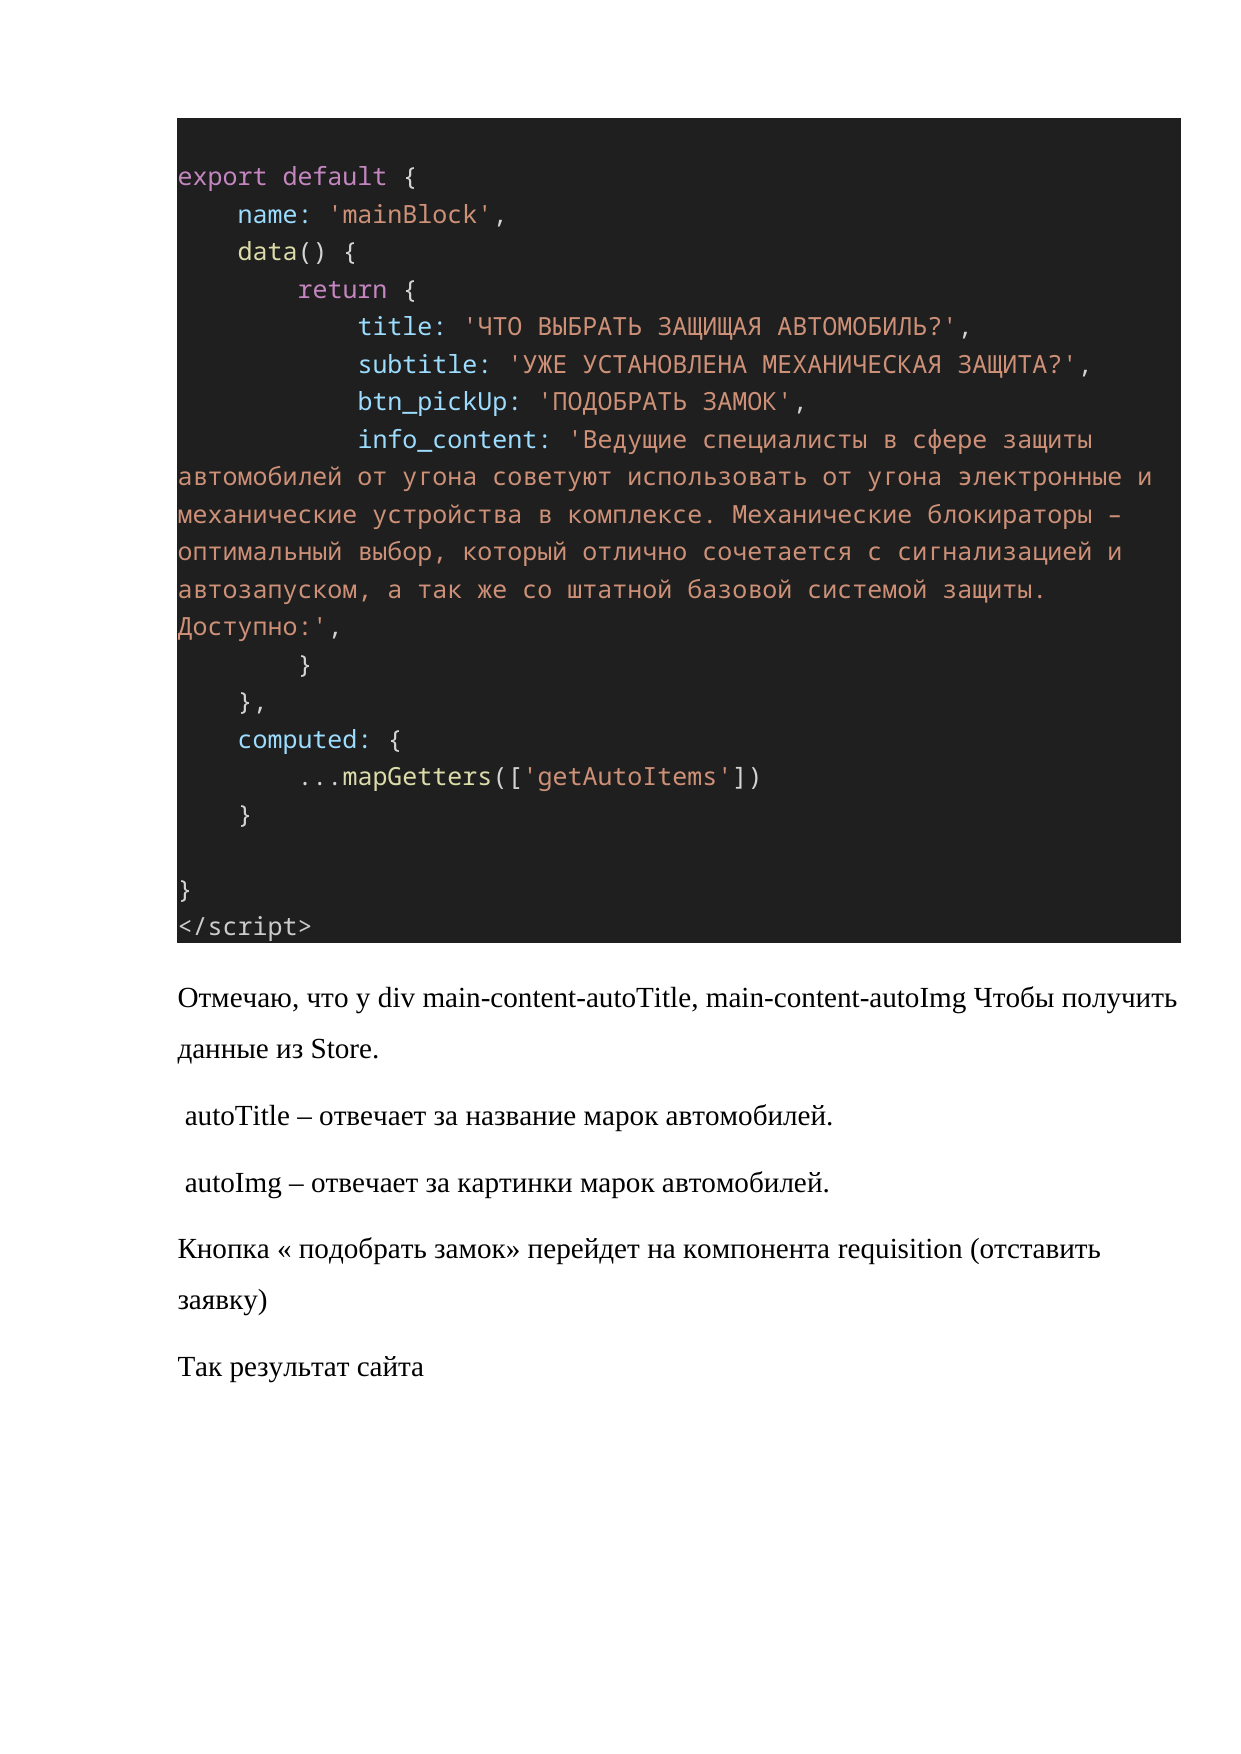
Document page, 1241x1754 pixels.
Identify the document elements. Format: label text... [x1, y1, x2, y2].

text } [177, 793, 1181, 831]
text Так результат сайта [177, 1349, 1181, 1382]
text Кнопка « подобрать замок» перейдет на компонента requisition (отставить заявку) [177, 1232, 1181, 1316]
text btn_pickUp: 'ПОДОБРАТЬ ЗАМОК', [177, 381, 1181, 418]
text ...mapGetters(['getAutoItems']) [177, 756, 1181, 793]
text info_content: 'Ведущие специалисты в сфере защиты автомобилей от угона советуют использовать от угона электронные и механические устройства в комплексе. Механические блокираторы – оптимальный выбор, который отлично сочетается с сигнализацией и автозапуском, а так же со штатной базовой системой защиты. Доступно:', [177, 418, 1181, 643]
text autoTitle – отвечает за название марок автомобилей. [177, 1098, 1181, 1131]
text title: 'ЧТО ВЫБРАТЬ ЗАЩИЩАЯ АВТОМОБИЛЬ?', [177, 306, 1181, 343]
text } [177, 643, 1181, 681]
text } [177, 868, 1181, 906]
text </script> [177, 906, 1181, 943]
text }, [177, 681, 1181, 718]
text autoImg – отвечает за картинки марок автомобилей. [177, 1165, 1181, 1198]
text name: 'mainBlock', [177, 193, 1181, 231]
text data() { [177, 231, 1181, 268]
text subtitle: 'УЖЕ УСТАНОВЛЕНА МЕХАНИЧЕСКАЯ ЗАЩИТА?', [177, 343, 1181, 381]
text export default { [177, 156, 1181, 193]
text return { [177, 268, 1181, 306]
text Отмечаю, что у div main-content-autoTitle, main-content-autoImg Чтобы получить данные из Store. [177, 980, 1181, 1064]
text computed: { [177, 718, 1181, 756]
